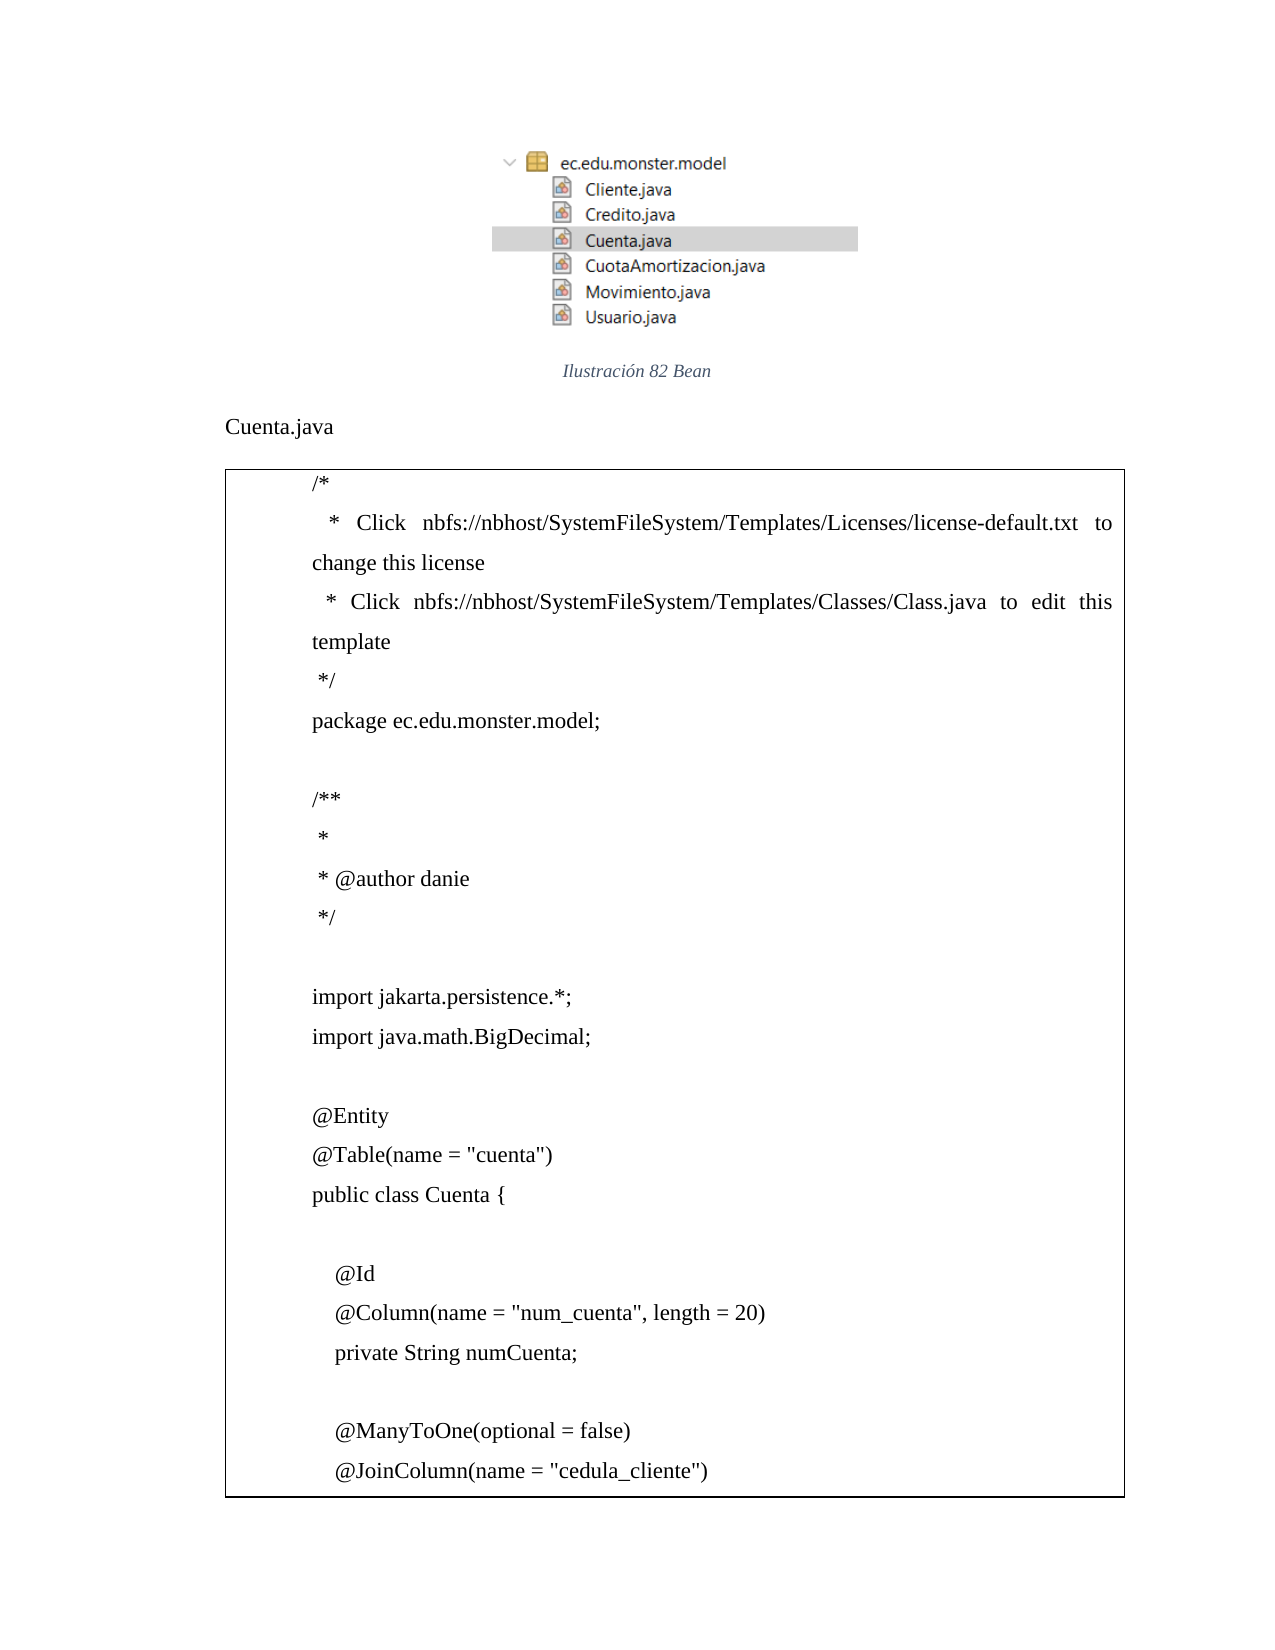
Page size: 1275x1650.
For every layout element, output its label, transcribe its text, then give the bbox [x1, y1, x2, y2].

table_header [226, 470, 1124, 1496]
picture [492, 150, 858, 329]
list Cuenta.java [225, 413, 1125, 439]
text Ilustración 82 Bean [150, 360, 1125, 381]
